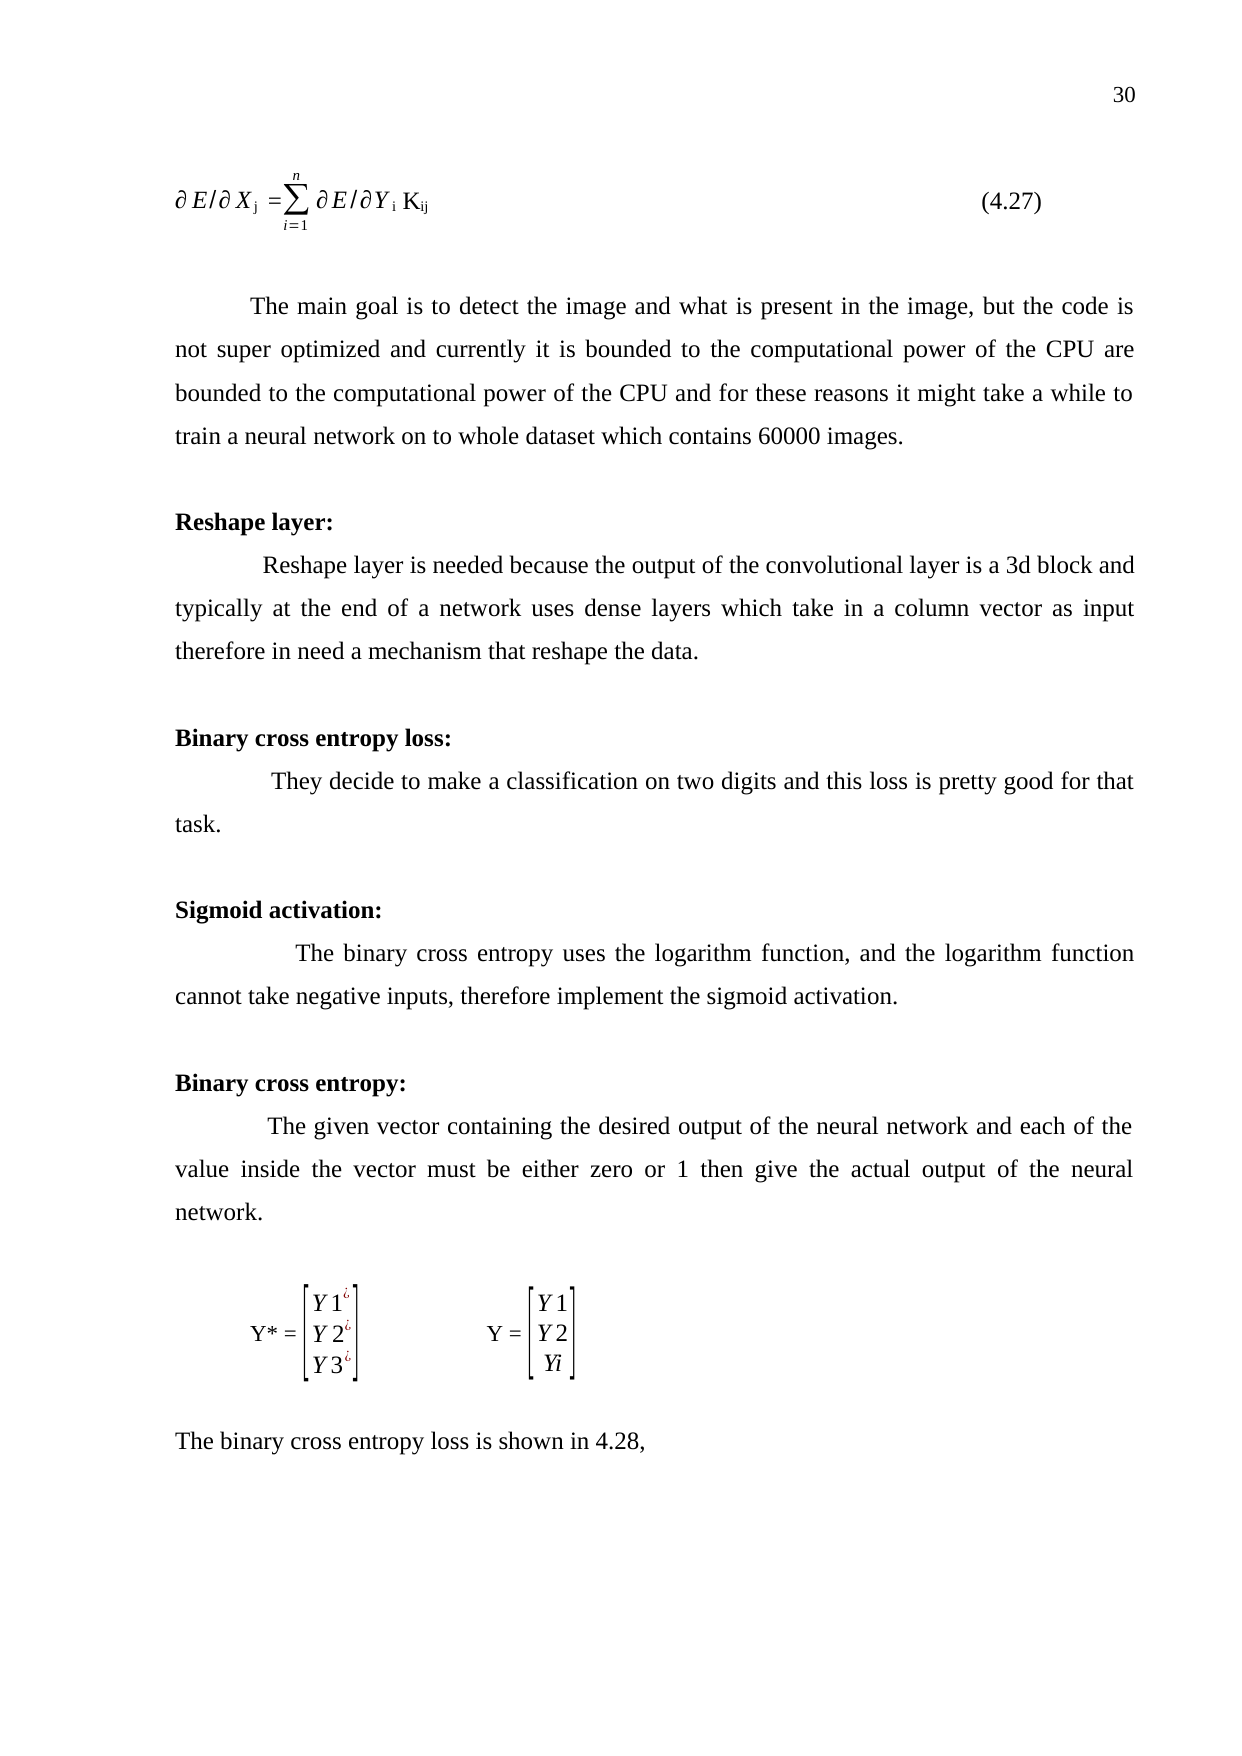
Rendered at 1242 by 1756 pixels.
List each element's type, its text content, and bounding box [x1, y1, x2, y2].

text Y* = Y = [250, 1283, 1135, 1383]
text Reshape layer is needed because the output of the convolutional layer is a 3d block and typically at the end of a network uses dense layers which take in a column vector as input therefore in need a mechanism that reshape the data. [175, 550, 1135, 665]
text Binary cross entropy: [175, 1068, 1135, 1096]
text The given vector containing the desired output of the neural network and each of the value inside the vector must be either zero or 1 then give the actual output of the neural network. [175, 1111, 1135, 1226]
text The main goal is to detect the image and what is present in the image, but the code is not super optimized and currently it is bounded to the computational power of the CPU are bounded to the computational power of the CPU and for these reasons it might take a while to train a neural network on to whole dataset which contains 60000 images. [175, 291, 1135, 449]
text Sigmoid activation: [175, 895, 1135, 924]
text They decide to make a classification on two digits and this loss is pretty good for that task. [175, 766, 1135, 838]
text Reshape layer: [175, 507, 1135, 536]
text Binary cross entropy loss: [175, 723, 1135, 751]
text The binary cross entropy loss is shown in 4.28, [175, 1426, 1135, 1455]
text j =i Kij (4.27) [175, 167, 1135, 234]
text The binary cross entropy uses the logarithm function, and the logarithm function cannot take negative inputs, therefore implement the sigmoid activation. [175, 938, 1135, 1010]
